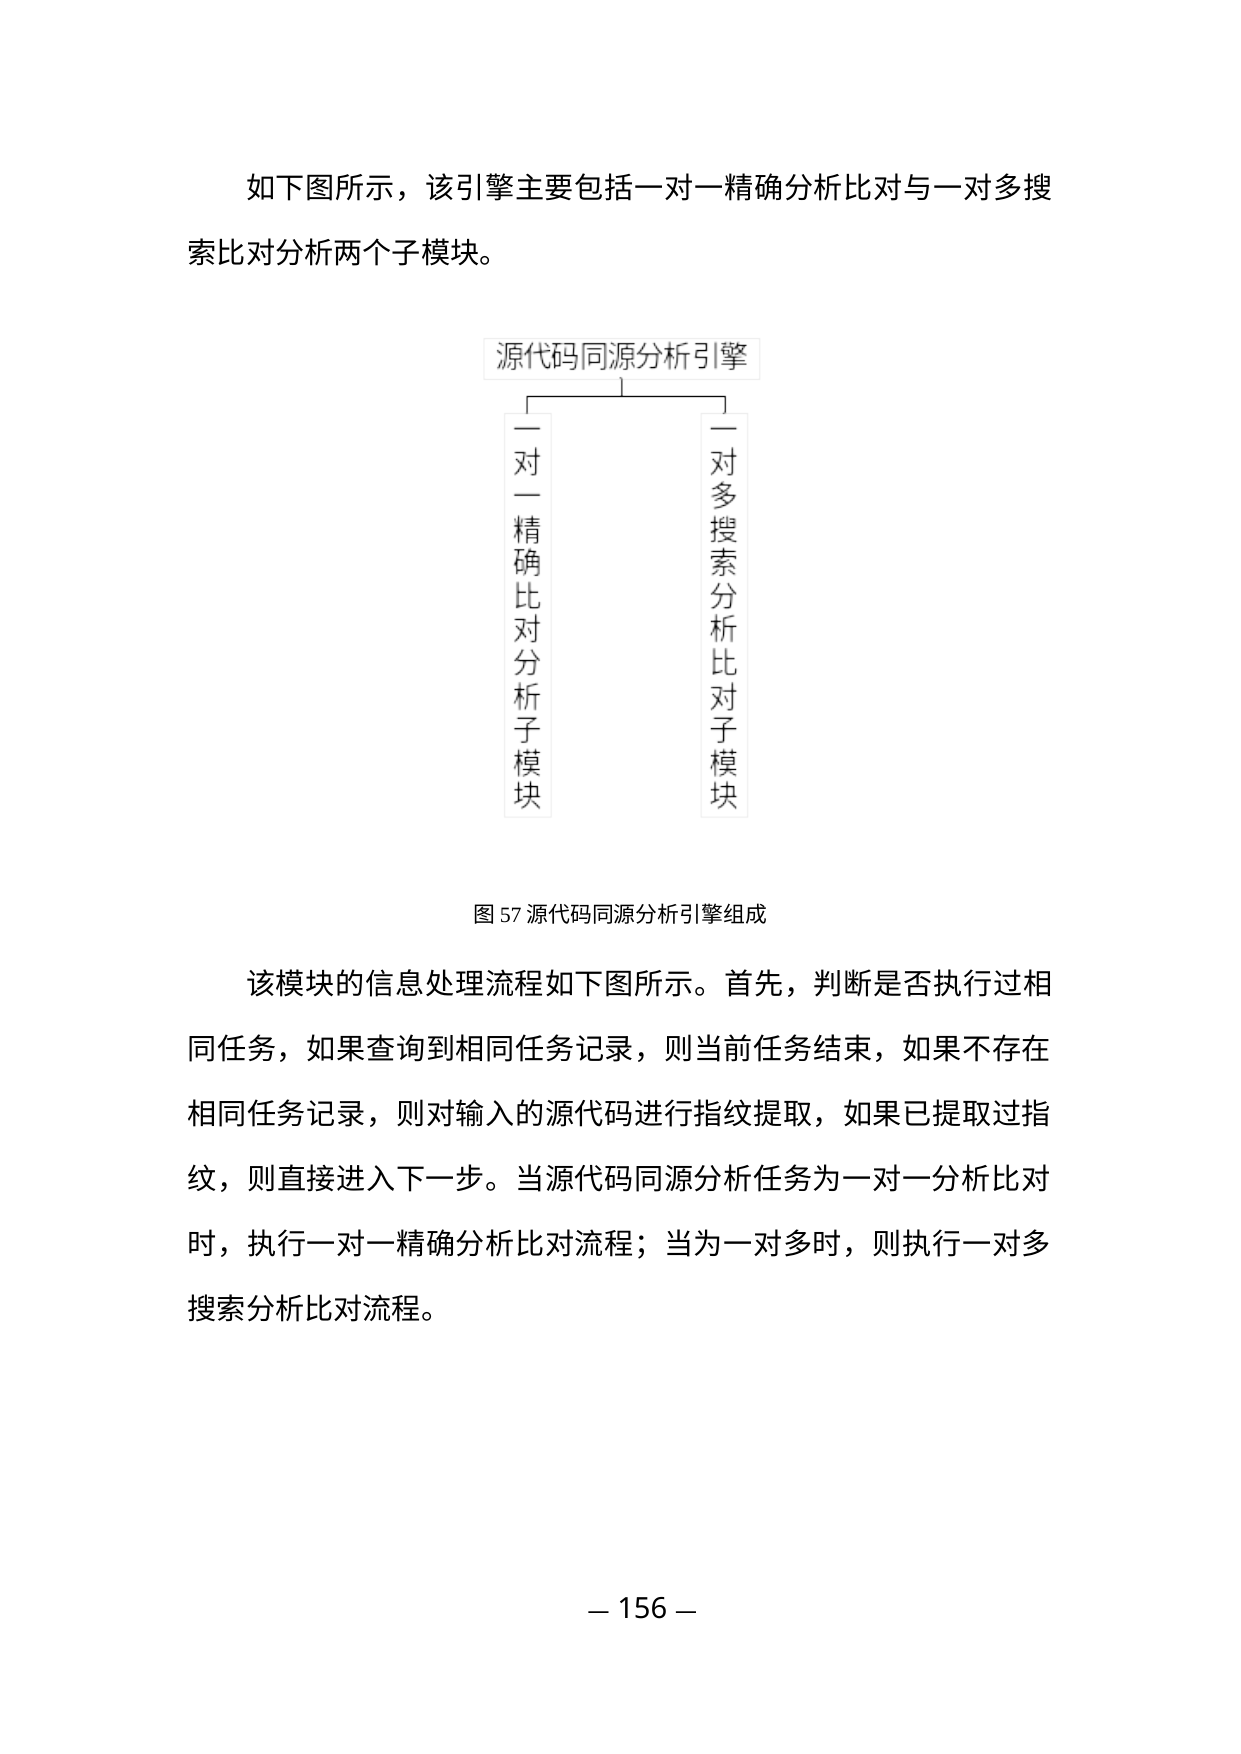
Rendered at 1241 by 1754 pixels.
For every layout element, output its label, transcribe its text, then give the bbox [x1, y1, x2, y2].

text 图57 源代码同源分析引擎组成 [187, 896, 1053, 929]
text 如下图所示，该引擎主要包括一对一精确分析比对与一对多搜索比对分析两个子模块。 [187, 153, 1053, 283]
text 该模块的信息处理流程如下图所示。首先，判断是否执行过相同任务，如果查询到相同任务记录，则当前任务结束，如果不存在相同任务记录，则对输入的源代码进行指纹提取，如果已提取过指纹，则直接进入下一步。当源代码同源分析任务为一对一分析比对时，执行一对一精确分析比对流程；当为一对多时，则执行一对多搜索分析比对流程。 [187, 949, 1053, 1339]
